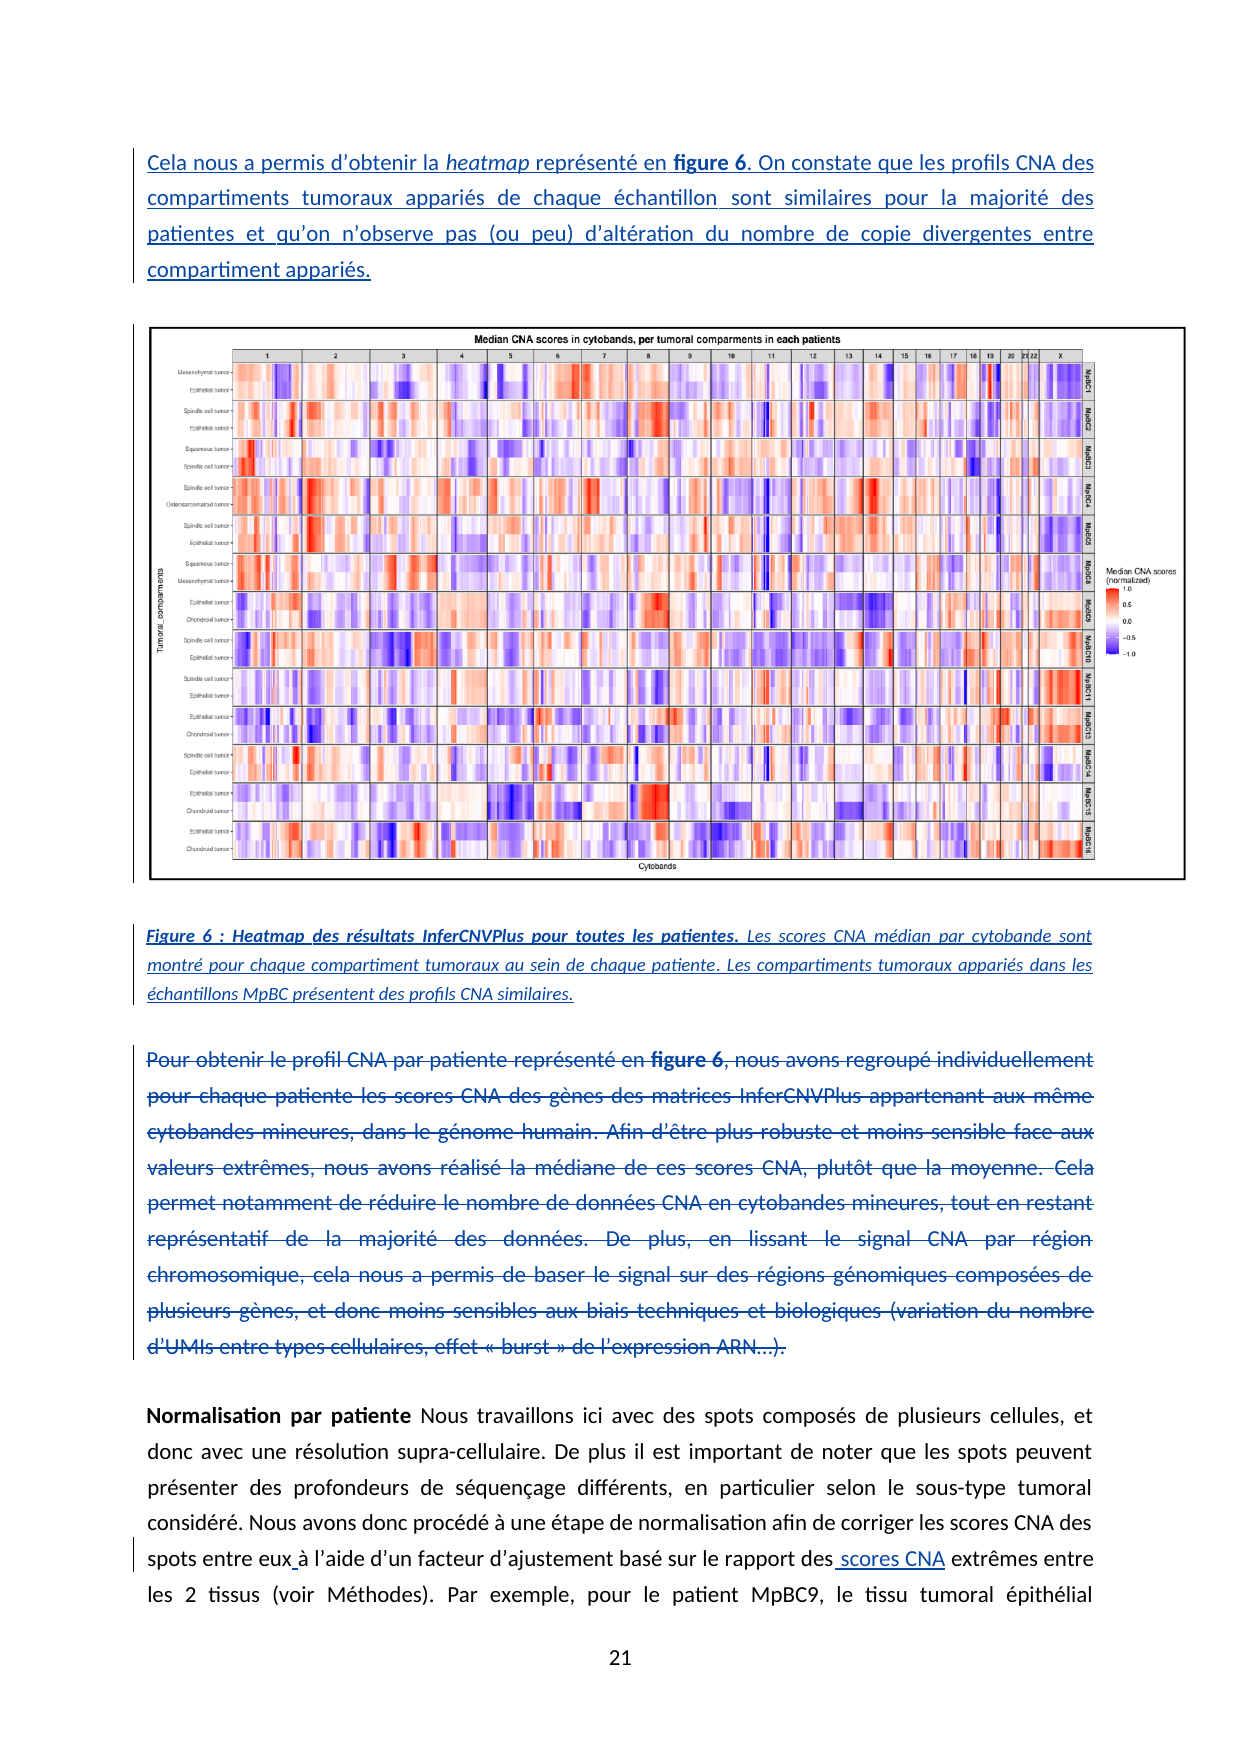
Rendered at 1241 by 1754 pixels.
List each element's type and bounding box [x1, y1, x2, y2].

text [146, 1401, 1094, 1608]
text [146, 148, 1094, 283]
picture [146, 324, 1187, 883]
